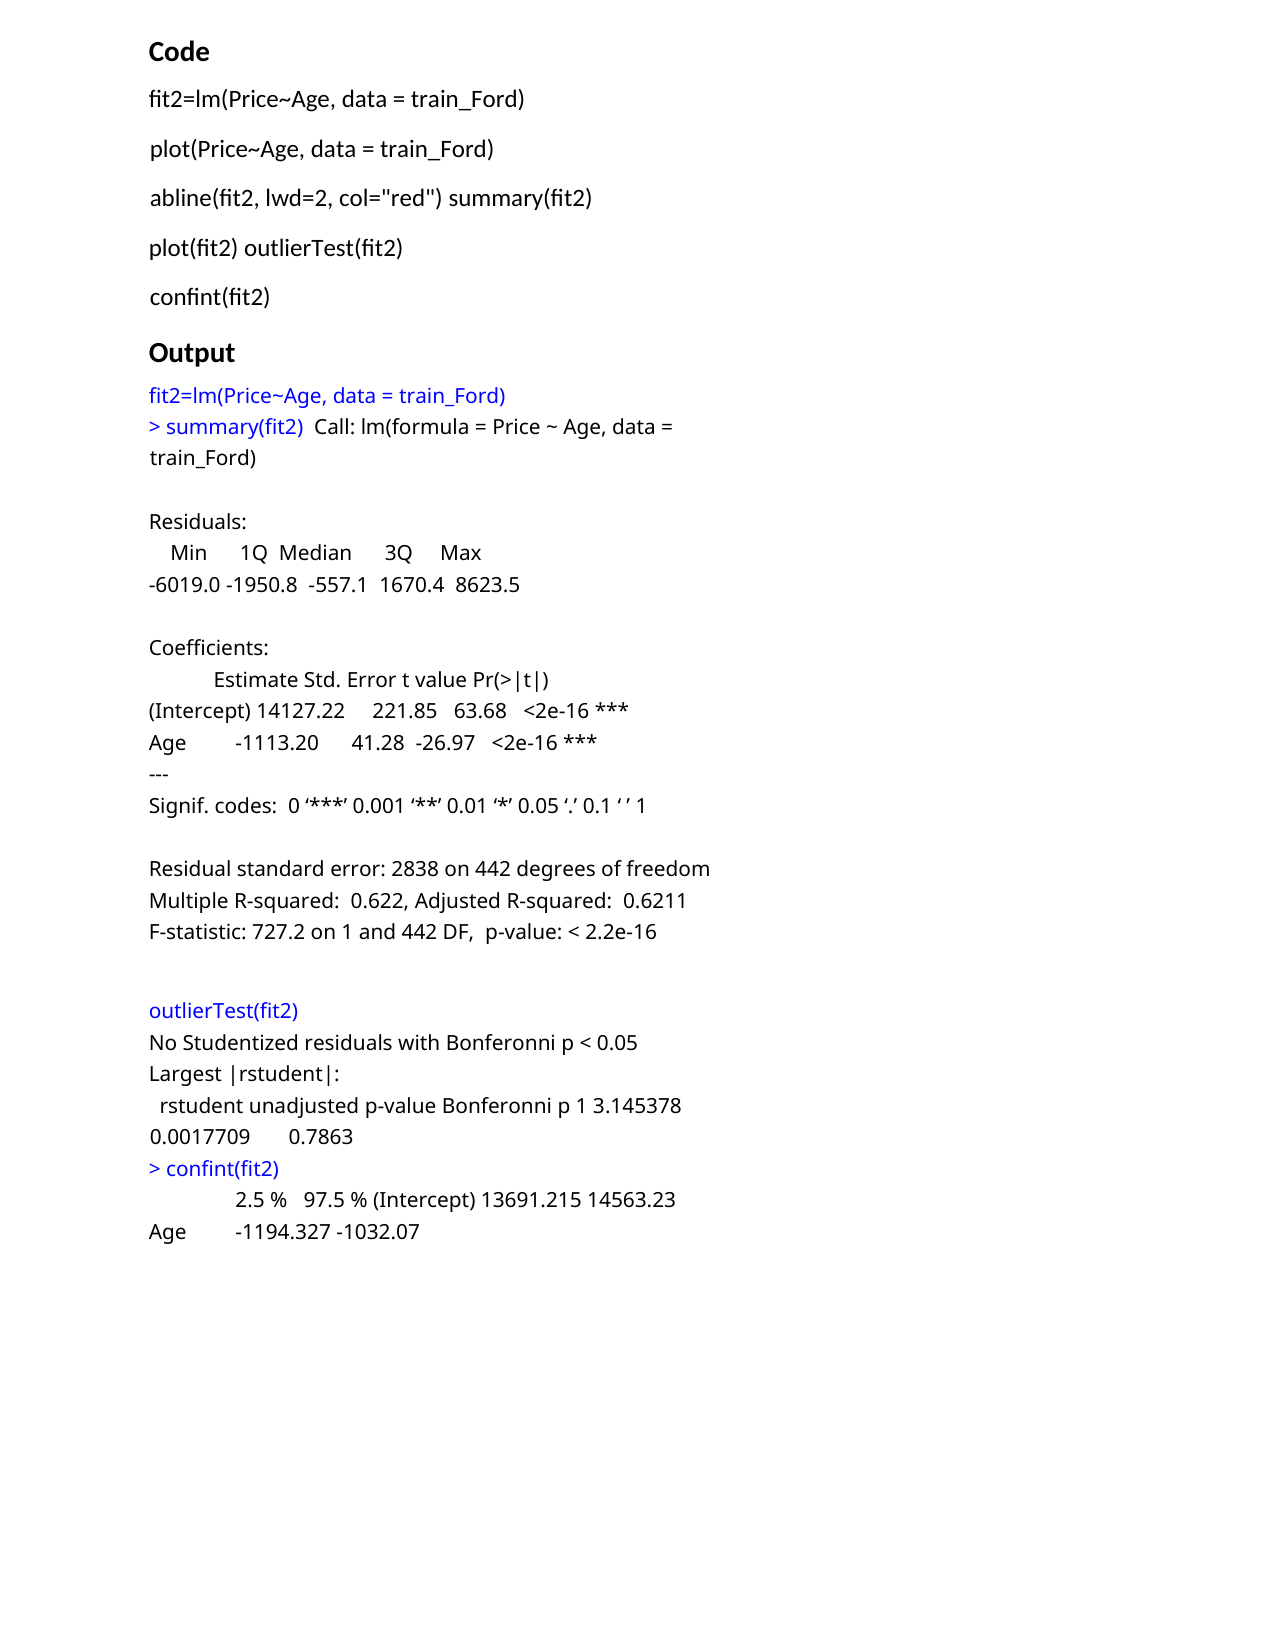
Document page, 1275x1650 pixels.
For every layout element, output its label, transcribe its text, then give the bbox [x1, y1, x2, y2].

text outlierTest(fit2) [148, 996, 1123, 1025]
text Residual standard error: 2838 on 442 degrees of freedom [148, 854, 1123, 883]
text plot(fit2) outlierTest(fit2) confint(fit2) [148, 232, 405, 312]
text F-statistic: 727.2 on 1 and 442 DF, p-value: < 2.2e-16 [148, 917, 1123, 946]
text No Studentized residuals with Bonferonni p < 0.05 [148, 1028, 1123, 1056]
text -6019.0 -1950.8 -557.1 1670.4 8623.5 [148, 570, 1123, 598]
text Largest |rstudent|: [148, 1059, 1123, 1088]
text --- [148, 759, 1123, 788]
text Signif. codes: 0 ‘***’ 0.001 ‘**’ 0.01 ‘*’ 0.05 ‘.’ 0.1 ‘ ’ 1 [148, 791, 1123, 819]
text (Intercept) 14127.22 221.85 63.68 <2e-16 *** [148, 696, 1123, 725]
text Min 1Q Median 3Q Max [148, 538, 1123, 567]
text Estimate Std. Error t value Pr(>|t|) [148, 665, 1123, 693]
subtitle Code [148, 33, 1123, 68]
text Multiple R-squared: 0.622, Adjusted R-squared: 0.6211 [148, 886, 1123, 914]
text fit2=lm(Price~Age, data = train_Ford) [148, 381, 1123, 409]
text > summary(fit2) Call: lm(formula = Price ~ Age, data = train_Ford) [148, 412, 702, 472]
subtitle Output [148, 334, 1123, 370]
text Coefficients: [148, 633, 1123, 662]
text 2.5 % 97.5 % (Intercept) 13691.215 14563.23 [148, 1185, 677, 1214]
text Residuals: [148, 507, 1123, 535]
text fit2=lm(Price~Age, data = train_Ford) plot(Price~Age, data = train_Ford) abline(fit2, lwd=2, col="red") summary(fit2) [148, 84, 594, 213]
text rstudent unadjusted p-value Bonferonni p 1 3.145378 0.0017709 0.7863 [148, 1091, 702, 1151]
text Age -1194.327 -1032.07 [148, 1217, 1123, 1245]
text Age -1113.20 41.28 -26.97 <2e-16 *** [148, 728, 1123, 756]
text > confint(fit2) [148, 1154, 1123, 1182]
